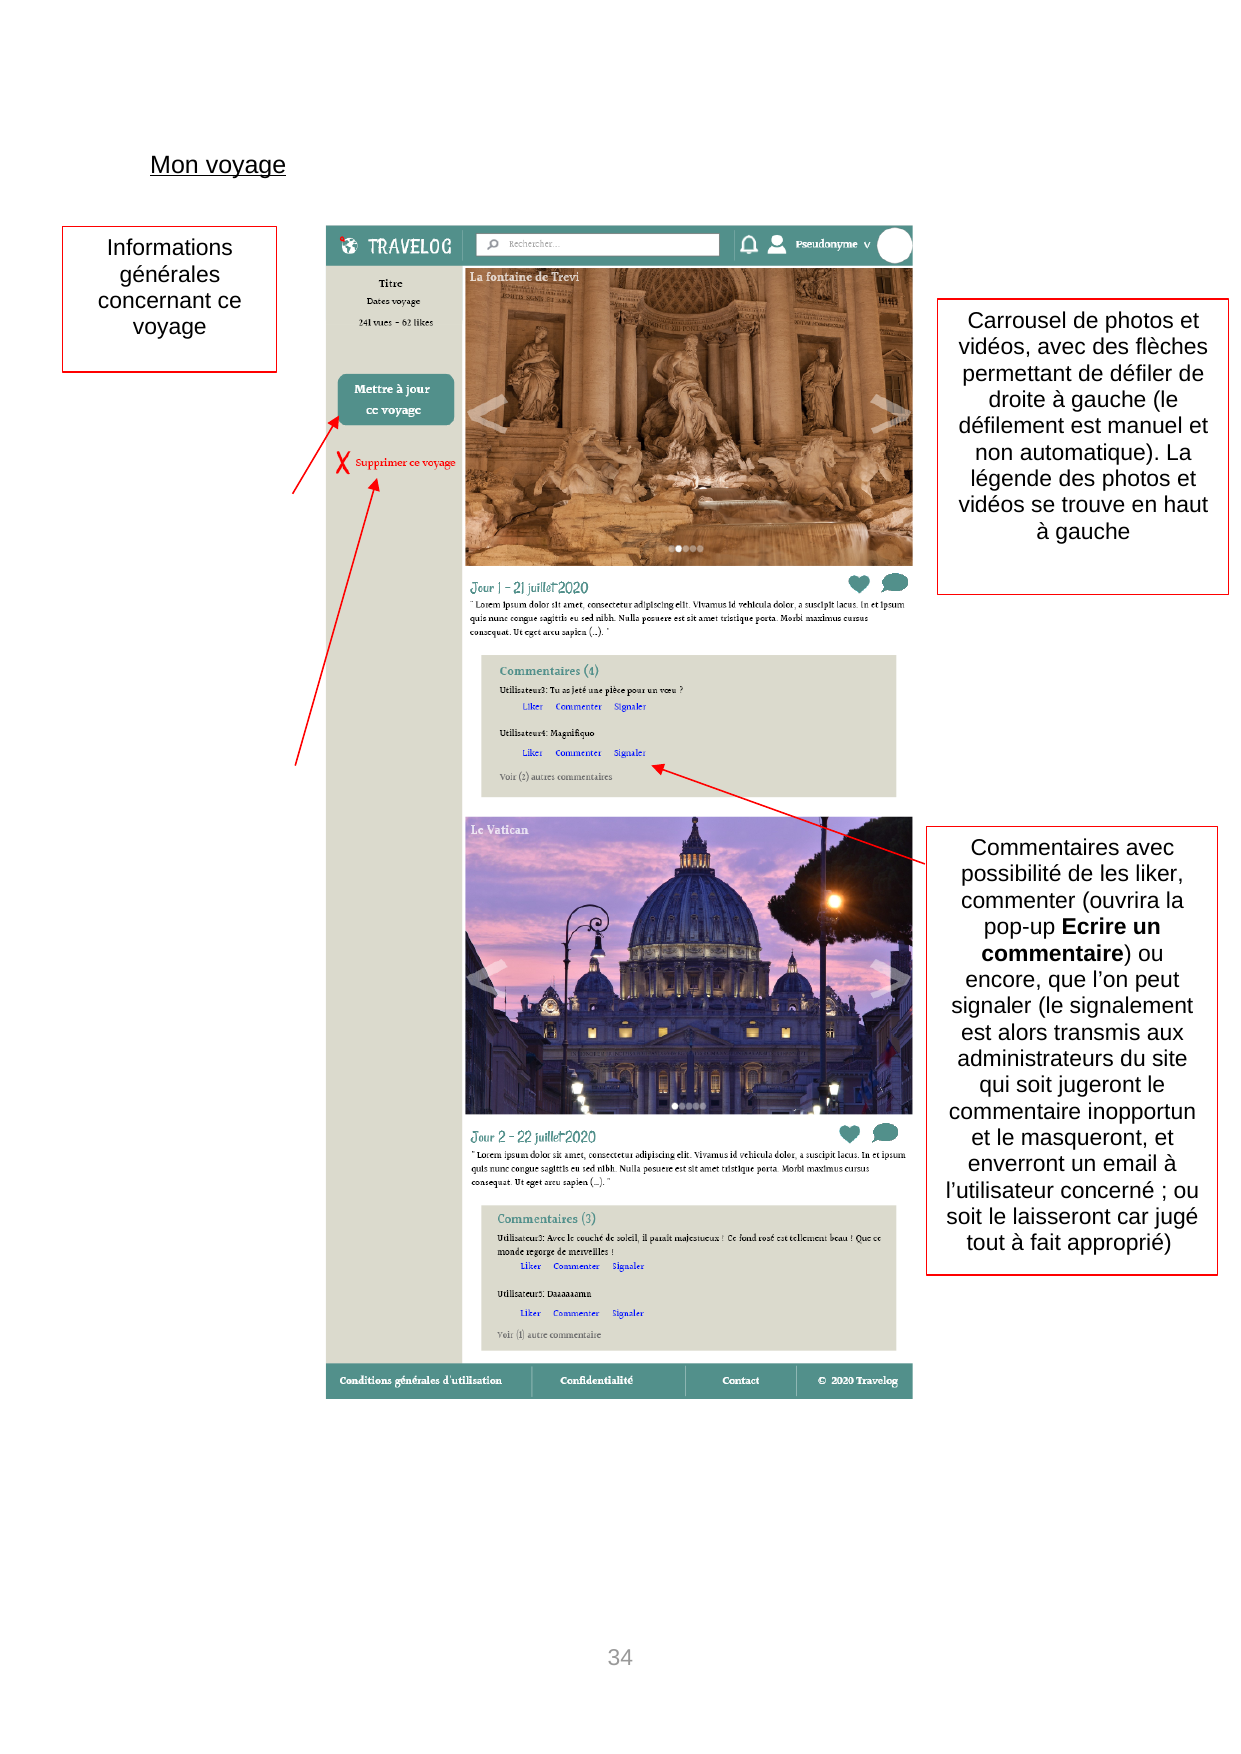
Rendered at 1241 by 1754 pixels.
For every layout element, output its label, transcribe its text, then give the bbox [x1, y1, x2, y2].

picture [325, 225, 921, 1397]
text Mon voyage [150, 150, 1090, 179]
